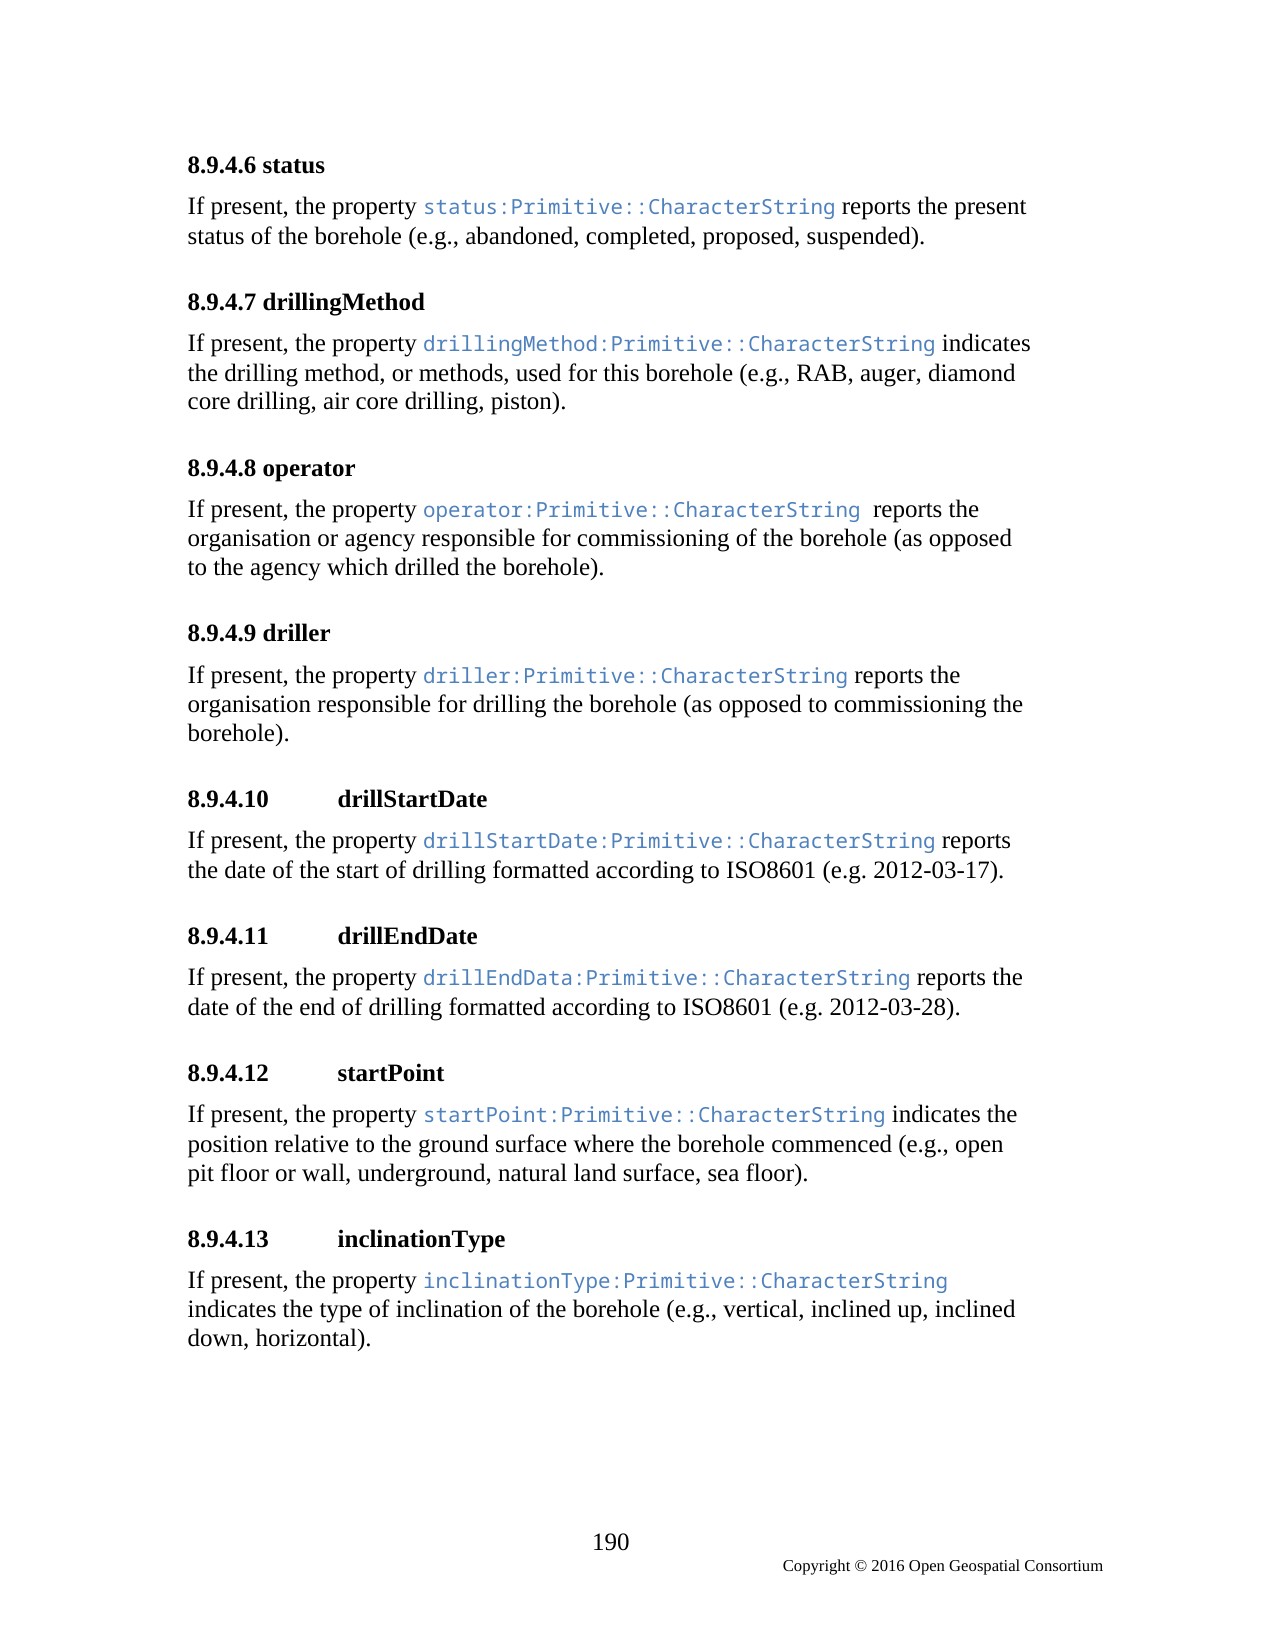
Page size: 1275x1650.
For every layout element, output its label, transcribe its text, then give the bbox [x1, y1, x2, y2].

text If present, the property operator:Primitive::CharacterString reports the organisation or agency responsible for commissioning of the borehole (as opposed to the agency which drilled the borehole). [187, 494, 1034, 581]
text If present, the property driller:Primitive::CharacterString reports the organisation responsible for drilling the borehole (as opposed to commissioning the borehole). [187, 660, 1034, 747]
subtitle drillingMethod [187, 287, 1034, 316]
text If present, the property drillStartDate:Primitive::CharacterString reports the date of the start of drilling formatted according to ISO8601 (e.g. 2012-03-17). [187, 825, 1034, 884]
subtitle drillStartDate [187, 784, 1034, 813]
subtitle driller [187, 618, 1034, 647]
subtitle operator [187, 453, 1034, 481]
text If present, the property inclinationType:Primitive::CharacterString indicates the type of inclination of the borehole (e.g., vertical, inclined up, inclined down, horizontal). [187, 1265, 1034, 1352]
subtitle drillEndDate [187, 921, 1034, 950]
subtitle inclinationType [187, 1224, 1034, 1253]
text If present, the property startPoint:Primitive::CharacterString indicates the position relative to the ground surface where the borehole commenced (e.g., open pit floor or wall, underground, natural land surface, sea floor). [187, 1099, 1034, 1186]
text If present, the property drillingMethod:Primitive::CharacterString indicates the drilling method, or methods, used for this borehole (e.g., RAB, auger, diamond core drilling, air core drilling, piston). [187, 328, 1034, 415]
subtitle startPoint [187, 1058, 1034, 1087]
subtitle status [187, 150, 1034, 179]
text If present, the property drillEndData:Primitive::CharacterString reports the date of the end of drilling formatted according to ISO8601 (e.g. 2012-03-28). [187, 962, 1034, 1021]
text If present, the property status:Primitive::CharacterString reports the present status of the borehole (e.g., abandoned, completed, proposed, suspended). [187, 191, 1034, 249]
